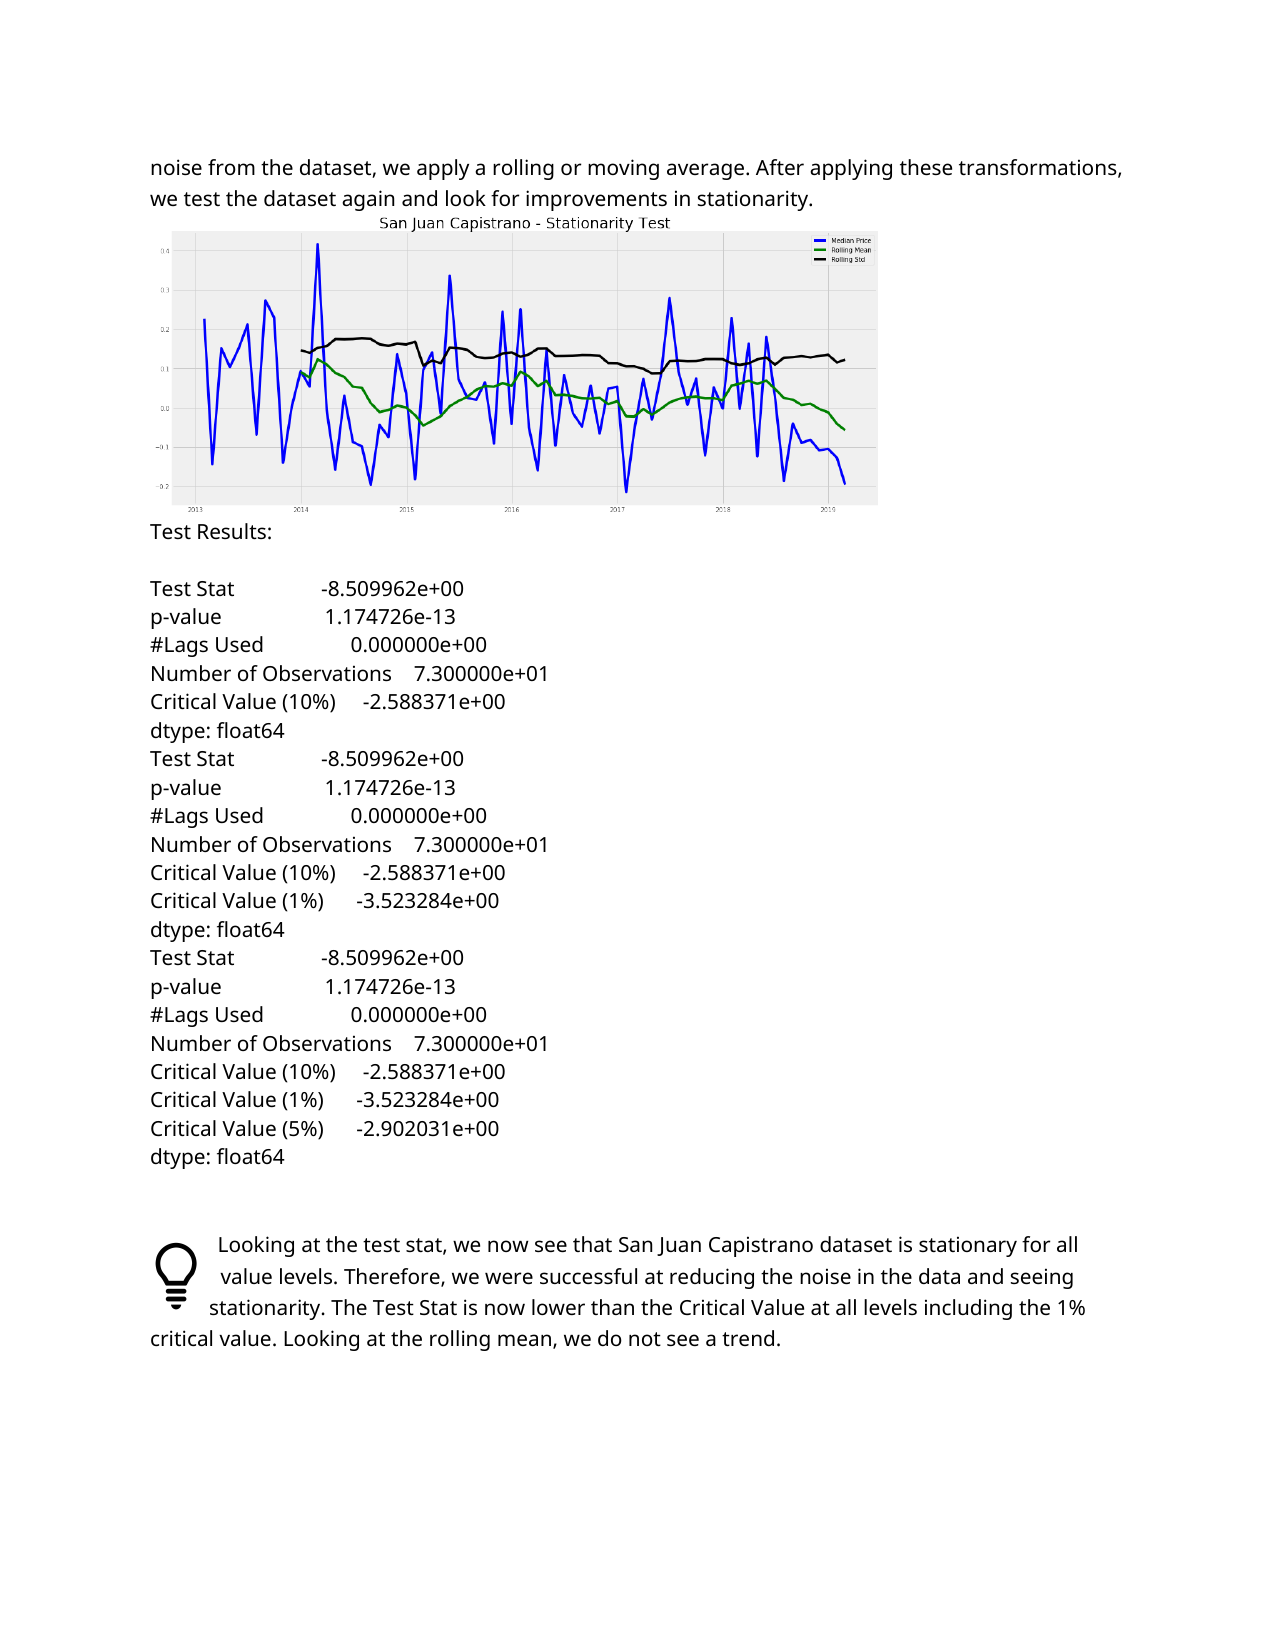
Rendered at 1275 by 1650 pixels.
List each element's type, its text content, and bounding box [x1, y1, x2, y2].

text Critical Value (1%) -3.523284e+00 [150, 1086, 1125, 1114]
picture [151, 1238, 202, 1312]
text #Lags Used 0.000000e+00 [150, 801, 1125, 830]
text Number of Observations 7.300000e+01 [150, 830, 1125, 858]
text dtype: float64 [150, 915, 1125, 943]
text Test Stat -8.509962e+00 [150, 744, 1125, 773]
text Number of Observations 7.300000e+01 [150, 659, 1125, 687]
text dtype: float64 [150, 1142, 1125, 1171]
text Test Stat -8.509962e+00 [150, 574, 1125, 602]
text Critical Value (10%) -2.588371e+00 [150, 858, 1125, 887]
text p-value 1.174726e-13 [150, 773, 1125, 801]
text Critical Value (10%) -2.588371e+00 [150, 1057, 1125, 1086]
text #Lags Used 0.000000e+00 [150, 1000, 1125, 1029]
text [150, 150, 1125, 212]
text p-value 1.174726e-13 [150, 972, 1125, 1000]
text #Lags Used 0.000000e+00 [150, 631, 1125, 659]
text Critical Value (10%) -2.588371e+00 [150, 687, 1125, 716]
text Critical Value (5%) -2.902031e+00 [150, 1114, 1125, 1142]
text Test Stat -8.509962e+00 [150, 943, 1125, 972]
text Looking at the test stat, we now see that San Juan Capistrano dataset is stationary for all value levels. Therefore, we were successful at reducing the noise in the data and seeing stationarity. The Test Stat is now lower than the Critical Value at all levels including the 1% critical value. Looking at the rolling mean, we do not see a trend. [150, 1228, 1125, 1353]
picture [150, 212, 881, 517]
text dtype: float64 [150, 716, 1125, 744]
text Test Results: [150, 517, 1125, 545]
text Critical Value (1%) -3.523284e+00 [150, 887, 1125, 915]
text Number of Observations 7.300000e+01 [150, 1029, 1125, 1057]
text p-value 1.174726e-13 [150, 602, 1125, 631]
